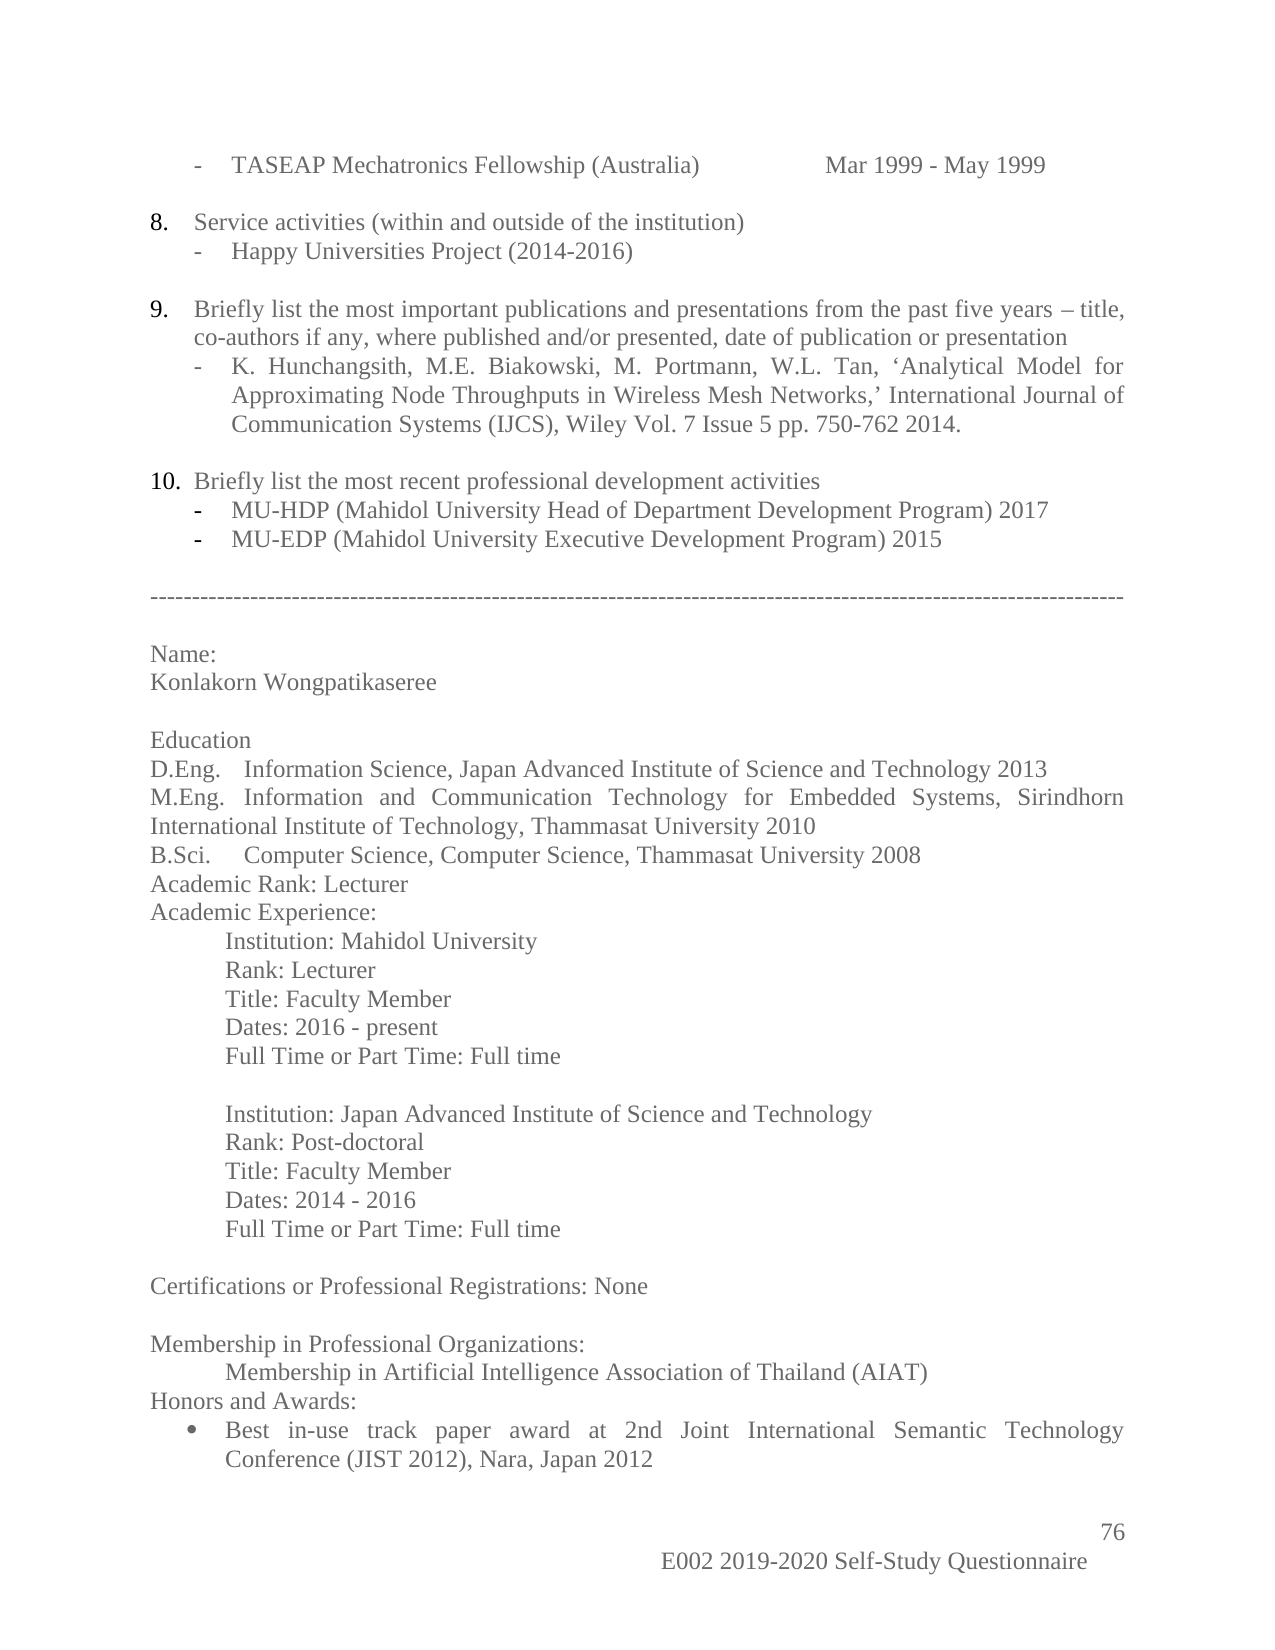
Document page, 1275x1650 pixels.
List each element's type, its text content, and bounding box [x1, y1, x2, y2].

list Briefly list the most recent professional development activities [150, 466, 1125, 495]
text Membership in Professional Organizations: [150, 1329, 1125, 1357]
text Dates: 2016 - present [225, 1012, 1125, 1041]
text Honors and Awards: [150, 1386, 1125, 1415]
list TASEAP Mechatronics Fellowship (Australia) Mar 1999 - May 1999 [194, 150, 1125, 179]
text Dates: 2014 - 2016 [225, 1185, 1125, 1214]
text Academic Rank: Lecturer [150, 869, 1125, 897]
list MU-EDP (Mahidol University Executive Development Program) 2015 [194, 524, 1125, 552]
text Konlakorn Wongpatikaseree [150, 667, 1125, 696]
text Academic Experience: [150, 897, 1125, 926]
text Title: Faculty Member [225, 984, 1125, 1012]
text Rank: Lecturer [225, 955, 1125, 984]
text Rank: Post-doctoral [225, 1127, 1125, 1156]
text D.Eng. Information Science, Japan Advanced Institute of Science and Technology 2013 [150, 754, 1125, 782]
text Name: [150, 639, 1125, 667]
text Full Time or Part Time: Full time [225, 1214, 1125, 1242]
text Education [150, 725, 1125, 754]
list Service activities (within and outside of the institution) [150, 207, 1125, 236]
text Title: Faculty Member [225, 1156, 1125, 1185]
text Institution: Mahidol University [225, 926, 1125, 955]
text Institution: Japan Advanced Institute of Science and Technology [225, 1099, 1125, 1127]
list K. Hunchangsith, M.E. Biakowski, M. Portmann, W.L. Tan, ‘Analytical Model for Approximating Node Throughputs in Wireless Mesh Networks,’ International Journal of Communication Systems (IJCS), Wiley Vol. 7 Issue 5 pp. 750-762 2014. [194, 351, 1125, 437]
list Happy Universities Project (2014-2016) [194, 236, 1125, 265]
text --------------------------------------------------------------------------------------------------------------------- [150, 581, 1125, 610]
list Best in-use track paper award at 2nd Joint International Semantic Technology Conference (JIST 2012), Nara, Japan 2012 [187, 1415, 1125, 1472]
text M.Eng. Information and Communication Technology for Embedded Systems, Sirindhorn International Institute of Technology, Thammasat University 2010 [150, 782, 1125, 840]
text Full Time or Part Time: Full time [225, 1041, 1125, 1070]
list MU-HDP (Mahidol University Head of Department Development Program) 2017 [194, 495, 1125, 524]
text Certifications or Professional Registrations: None [150, 1271, 1125, 1300]
text Membership in Artificial Intelligence Association of Thailand (AIAT) [225, 1357, 1125, 1386]
list Briefly list the most important publications and presentations from the past five years – title, co-authors if any, where published and/or presented, date of publication or presentation [150, 294, 1125, 351]
text B.Sci. Computer Science, Computer Science, Thammasat University 2008 [150, 840, 1125, 869]
